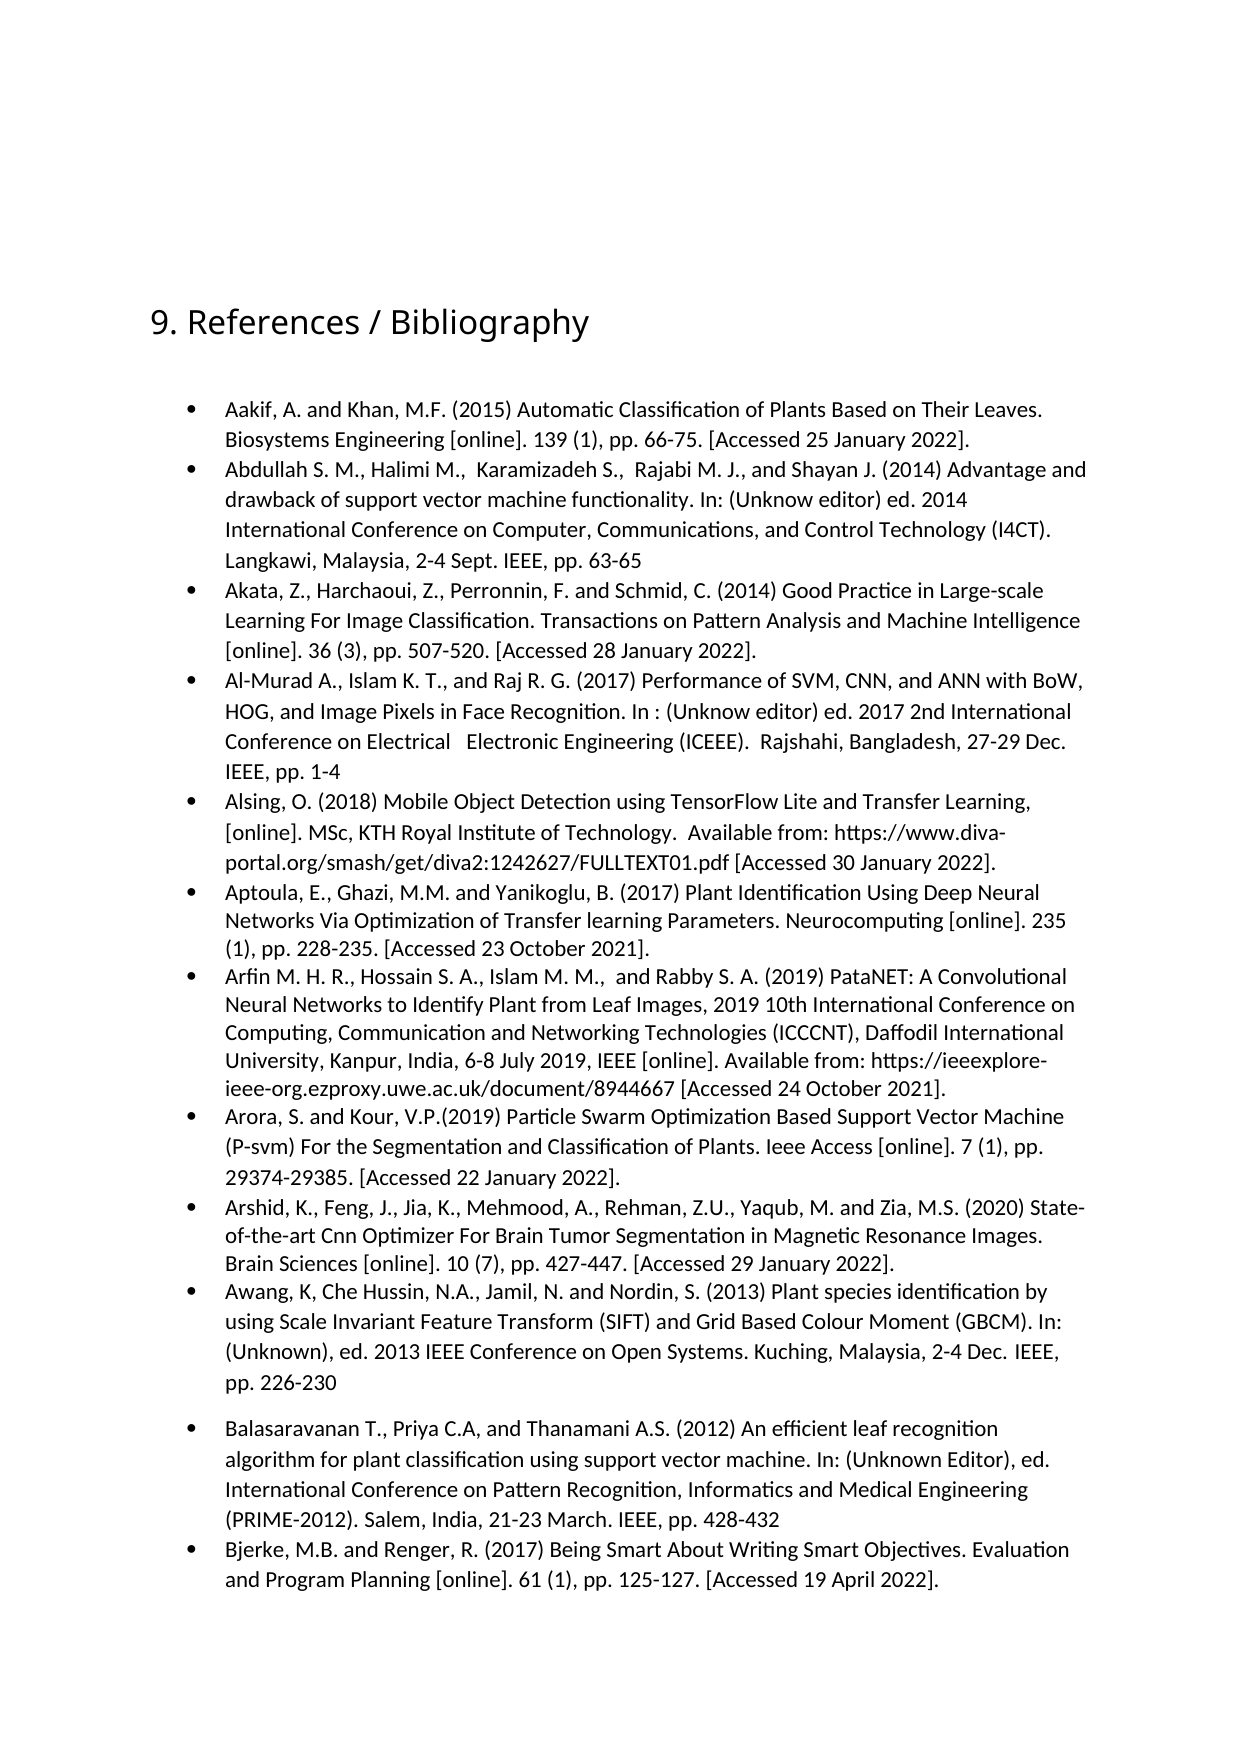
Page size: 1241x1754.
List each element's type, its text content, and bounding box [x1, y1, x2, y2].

list Akata, Z., Harchaoui, Z., Perronnin, F. and Schmid, C. (2014) Good Practice in Large-scale Learning For Image Classification. Transactions on Pattern Analysis and Machine Intelligence [online]. 36 (3), pp. 507-520. [Accessed 28 January 2022]. [187, 576, 1090, 664]
list Bjerke, M.B. and Renger, R. (2017) Being Smart About Writing Smart Objectives. Evaluation and Program Planning [online]. 61 (1), pp. 125-127. [Accessed 19 April 2022]. [187, 1535, 1090, 1593]
list Arora, S. and Kour, V.P.(2019) Particle Swarm Optimization Based Support Vector Machine (P-svm) For the Segmentation and Classification of Plants. Ieee Access [online]. 7 (1), pp. 29374-29385. [Accessed 22 January 2022]. [187, 1102, 1090, 1191]
list Alsing, O. (2018) Mobile Object Detection using TensorFlow Lite and Transfer Learning, [online]. MSc, KTH Royal Institute of Technology. Available from: https://www.diva-portal.org/smash/get/diva2:1242627/FULLTEXT01.pdf [Accessed 30 January 2022]. [187, 787, 1090, 876]
list Al-Murad A., Islam K. T., and Raj R. G. (2017) Performance of SVM, CNN, and ANN with BoW, HOG, and Image Pixels in Face Recognition. In : (Unknow editor) ed. 2017 2nd International Conference on Electrical Electronic Engineering (ICEEE). Rajshahi, Bangladesh, 27-29 Dec. IEEE, pp. 1-4 [187, 667, 1090, 785]
list Aakif, A. and Khan, M.F. (2015) Automatic Classification of Plants Based on Their Leaves. Biosystems Engineering [online]. 139 (1), pp. 66-75. [Accessed 25 January 2022]. [187, 395, 1090, 453]
list Abdullah S. M., Halimi M., Karamizadeh S., Rajabi M. J., and Shayan J. (2014) Advantage and drawback of support vector machine functionality. In: (Unknow editor) ed. 2014 International Conference on Computer, Communications, and Control Technology (I4CT). Langkawi, Malaysia, 2-4 Sept. IEEE, pp. 63-65 [187, 455, 1090, 574]
list Aptoula, E., Ghazi, M.M. and Yanikoglu, B. (2017) Plant Identification Using Deep Neural Networks Via Optimization of Transfer learning Parameters. Neurocomputing [online]. 235 (1), pp. 228-235. [Accessed 23 October 2021]. [187, 878, 1090, 962]
list Awang, K, Che Hussin, N.A., Jamil, N. and Nordin, S. (2013) Plant species identification by using Scale Invariant Feature Transform (SIFT) and Grid Based Colour Moment (GBCM). In: (Unknown), ed. 2013 IEEE Conference on Open Systems. Kuching, Malaysia, 2-4 Dec. IEEE, pp. 226-230 [187, 1277, 1090, 1396]
list Arshid, K., Feng, J., Jia, K., Mehmood, A., Rehman, Z.U., Yaqub, M. and Zia, M.S. (2020) State-of-the-art Cnn Optimizer For Brain Tumor Segmentation in Magnetic Resonance Images. Brain Sciences [online]. 10 (7), pp. 427-447. [Accessed 29 January 2022].‌ [187, 1193, 1090, 1277]
list Balasaravanan T., Priya C.A, and Thanamani A.S. (2012) An efficient leaf recognition algorithm for plant classification using support vector machine. In: (Unknown Editor), ed. International Conference on Pattern Recognition, Informatics and Medical Engineering (PRIME-2012). Salem, India, 21-23 March. IEEE, pp. 428-432 [187, 1414, 1090, 1533]
subtitle 9. References / Bibliography [150, 299, 1090, 344]
list Arfin M. H. R., Hossain S. A., Islam M. M., and Rabby S. A. (2019) PataNET: A Convolutional Neural Networks to Identify Plant from Leaf Images, 2019 10th International Conference on Computing, Communication and Networking Technologies (ICCCNT), Daffodil International University, Kanpur, India, 6-8 July 2019, IEEE [online]. Available from: https://ieeexplore-ieee-org.ezproxy.uwe.ac.uk/document/8944667 [Accessed 24 October 2021]. [187, 962, 1090, 1102]
